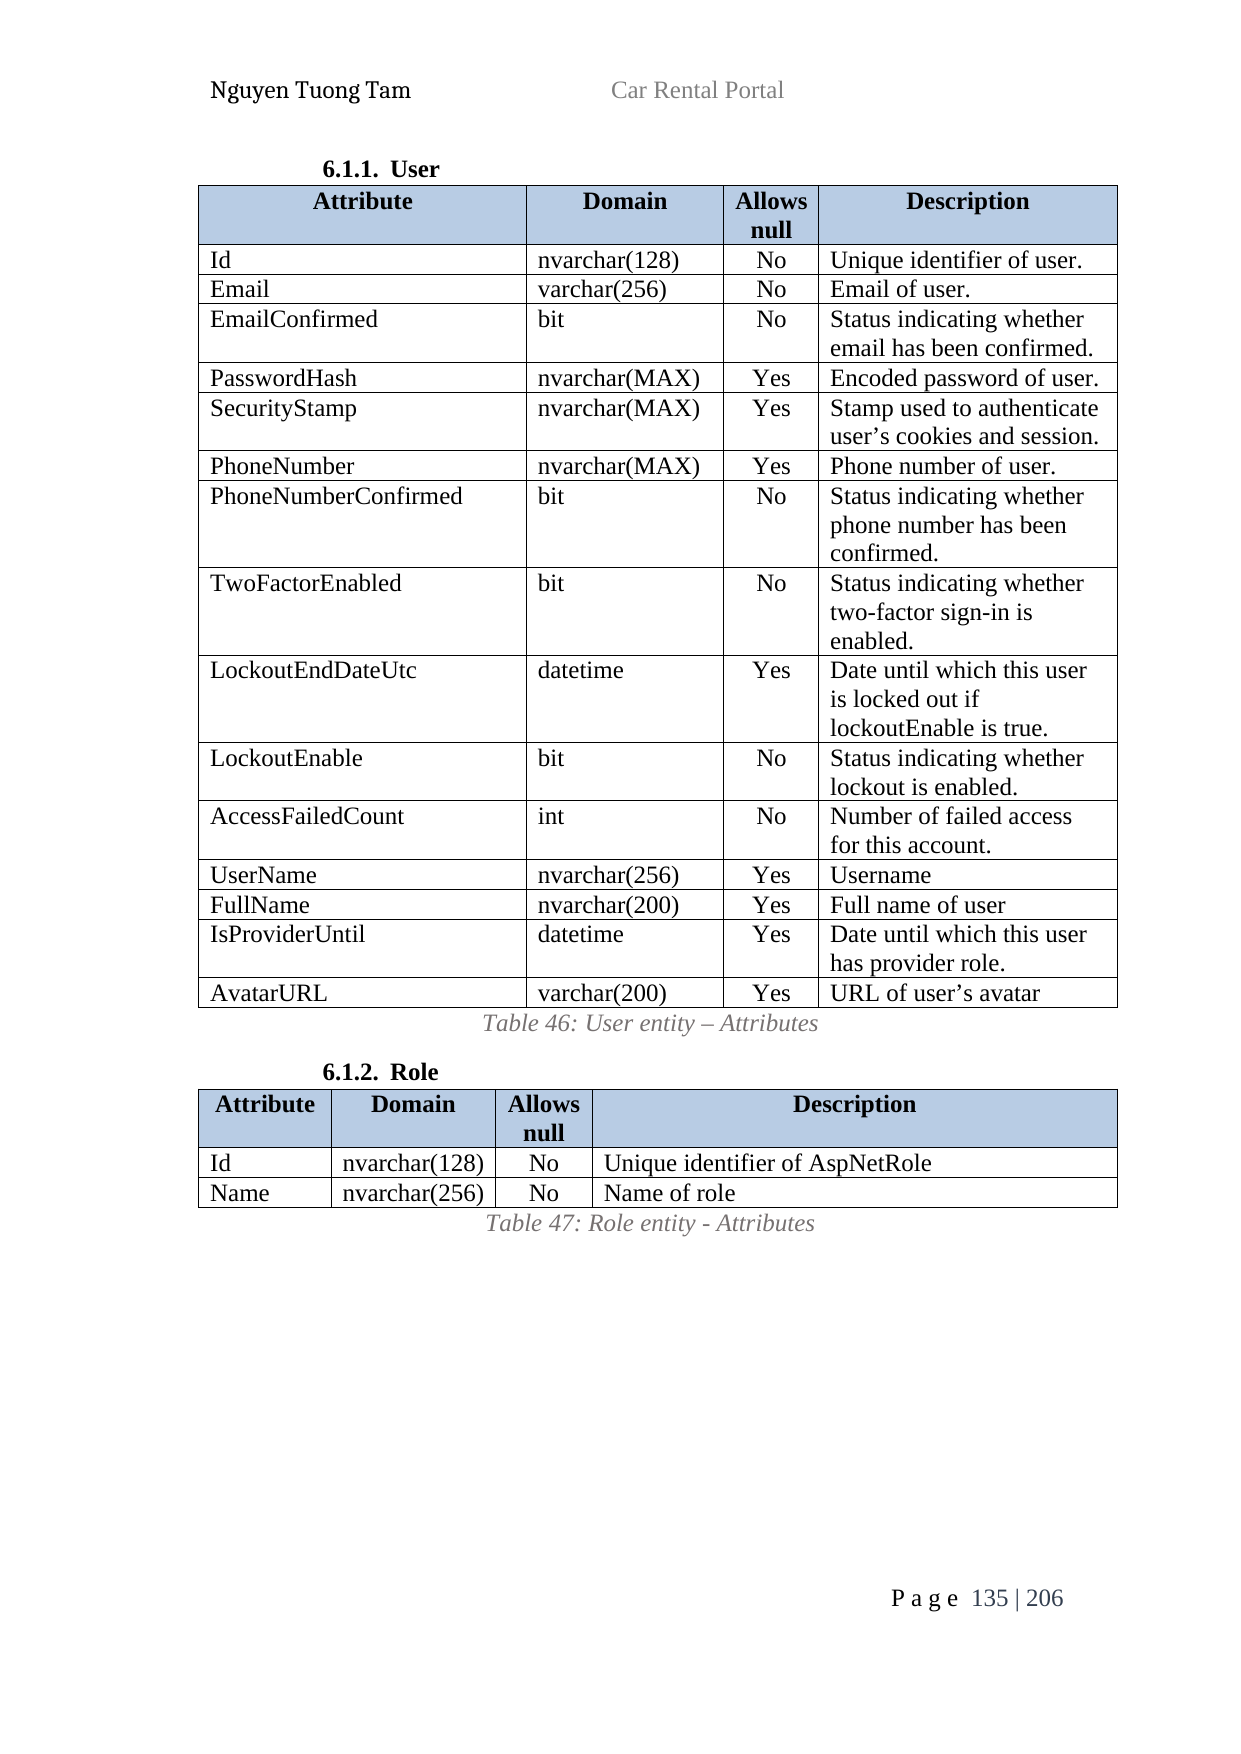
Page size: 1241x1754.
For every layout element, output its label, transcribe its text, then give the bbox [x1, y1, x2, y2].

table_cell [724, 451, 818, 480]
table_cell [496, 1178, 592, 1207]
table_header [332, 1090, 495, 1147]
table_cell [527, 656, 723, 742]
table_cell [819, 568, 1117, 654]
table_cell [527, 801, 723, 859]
text Table 47: Role entity - Attributes [210, 1208, 1090, 1236]
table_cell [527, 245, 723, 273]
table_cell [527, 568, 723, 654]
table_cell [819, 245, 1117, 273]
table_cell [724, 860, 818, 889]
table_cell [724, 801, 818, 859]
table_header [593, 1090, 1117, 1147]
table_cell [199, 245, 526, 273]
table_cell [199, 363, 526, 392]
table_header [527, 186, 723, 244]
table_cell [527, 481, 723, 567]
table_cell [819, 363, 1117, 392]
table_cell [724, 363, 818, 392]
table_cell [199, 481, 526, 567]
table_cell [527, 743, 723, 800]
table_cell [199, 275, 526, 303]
subtitle User [322, 154, 1090, 183]
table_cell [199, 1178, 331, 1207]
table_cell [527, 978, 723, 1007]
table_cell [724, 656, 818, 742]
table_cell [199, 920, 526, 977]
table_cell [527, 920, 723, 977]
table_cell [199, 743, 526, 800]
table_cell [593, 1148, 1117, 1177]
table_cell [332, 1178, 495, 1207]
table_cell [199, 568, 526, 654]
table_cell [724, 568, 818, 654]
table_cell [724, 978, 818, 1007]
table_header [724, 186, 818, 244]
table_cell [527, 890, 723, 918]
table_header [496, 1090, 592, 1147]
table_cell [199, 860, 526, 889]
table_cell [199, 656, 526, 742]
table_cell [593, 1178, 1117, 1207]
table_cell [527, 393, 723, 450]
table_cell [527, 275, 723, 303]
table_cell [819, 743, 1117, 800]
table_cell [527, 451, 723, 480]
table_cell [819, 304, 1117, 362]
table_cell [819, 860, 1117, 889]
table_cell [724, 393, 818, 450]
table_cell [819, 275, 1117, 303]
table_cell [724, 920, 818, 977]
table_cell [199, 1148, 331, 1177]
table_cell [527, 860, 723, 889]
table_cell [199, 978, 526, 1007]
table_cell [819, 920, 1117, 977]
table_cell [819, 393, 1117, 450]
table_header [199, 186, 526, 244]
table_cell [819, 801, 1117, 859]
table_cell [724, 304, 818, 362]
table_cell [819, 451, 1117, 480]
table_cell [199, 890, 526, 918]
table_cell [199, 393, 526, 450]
subtitle Role [322, 1057, 1090, 1086]
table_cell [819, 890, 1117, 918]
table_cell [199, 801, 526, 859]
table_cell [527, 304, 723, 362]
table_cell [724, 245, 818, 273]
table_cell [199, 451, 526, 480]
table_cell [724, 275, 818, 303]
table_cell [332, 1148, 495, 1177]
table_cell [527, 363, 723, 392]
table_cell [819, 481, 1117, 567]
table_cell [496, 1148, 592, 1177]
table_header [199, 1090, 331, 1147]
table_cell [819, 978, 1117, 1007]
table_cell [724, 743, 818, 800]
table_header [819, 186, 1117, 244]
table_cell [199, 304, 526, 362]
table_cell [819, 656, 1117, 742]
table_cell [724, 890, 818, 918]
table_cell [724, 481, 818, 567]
text Table 46: User entity – Attributes [210, 1008, 1090, 1037]
